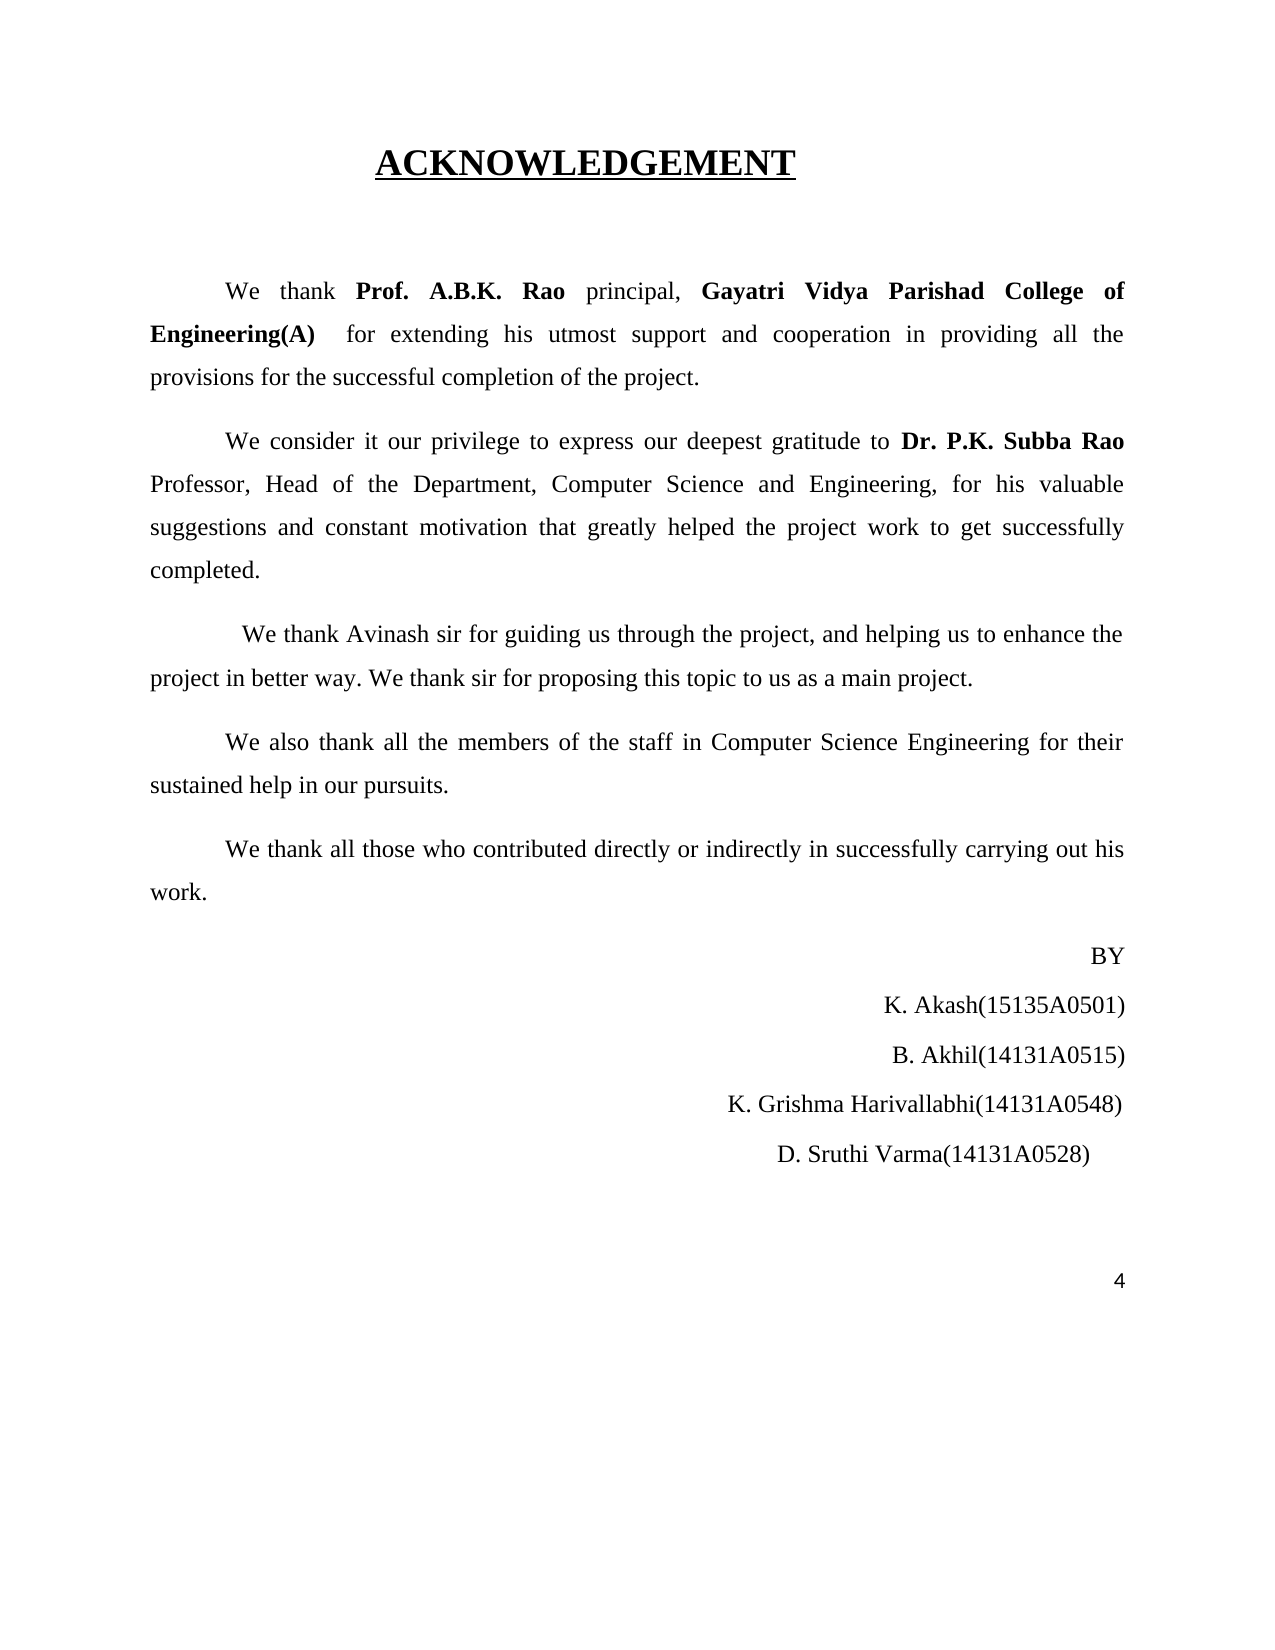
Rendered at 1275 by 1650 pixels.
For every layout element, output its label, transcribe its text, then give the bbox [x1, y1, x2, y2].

text We thank Avinash sir for guiding us through the project, and helping us to enhance the project in better way. We thank sir for proposing this topic to us as a main project. [150, 619, 1125, 691]
text B. Akhil(14131A0515) [150, 1040, 1125, 1069]
text K. Grishma Harivallabhi(14131A0548) [600, 1089, 1125, 1118]
text D. Sruthi Varma(14131A0528) [150, 1139, 1148, 1168]
text We thank all those who contributed directly or indirectly in successfully carrying out his work. [150, 834, 1125, 906]
text We consider it our privilege to express our deepest gratitude to Dr. P.K. Subba Rao Professor, Head of the Department, Computer Science and Engineering, for his valuable suggestions and constant motivation that greatly helped the project work to get successfully completed. [150, 426, 1125, 584]
text BY [150, 941, 1125, 969]
text ACKNOWLEDGEMENT [300, 141, 1125, 184]
text We thank Prof. A.B.K. Rao principal, Gayatri Vidya Parishad College of Engineering(A) for extending his utmost support and cooperation in providing all the provisions for the successful completion of the project. [150, 276, 1125, 391]
text We also thank all the members of the staff in Computer Science Engineering for their sustained help in our pursuits. [150, 727, 1125, 798]
text K. Akash(15135A0501) [150, 990, 1125, 1019]
